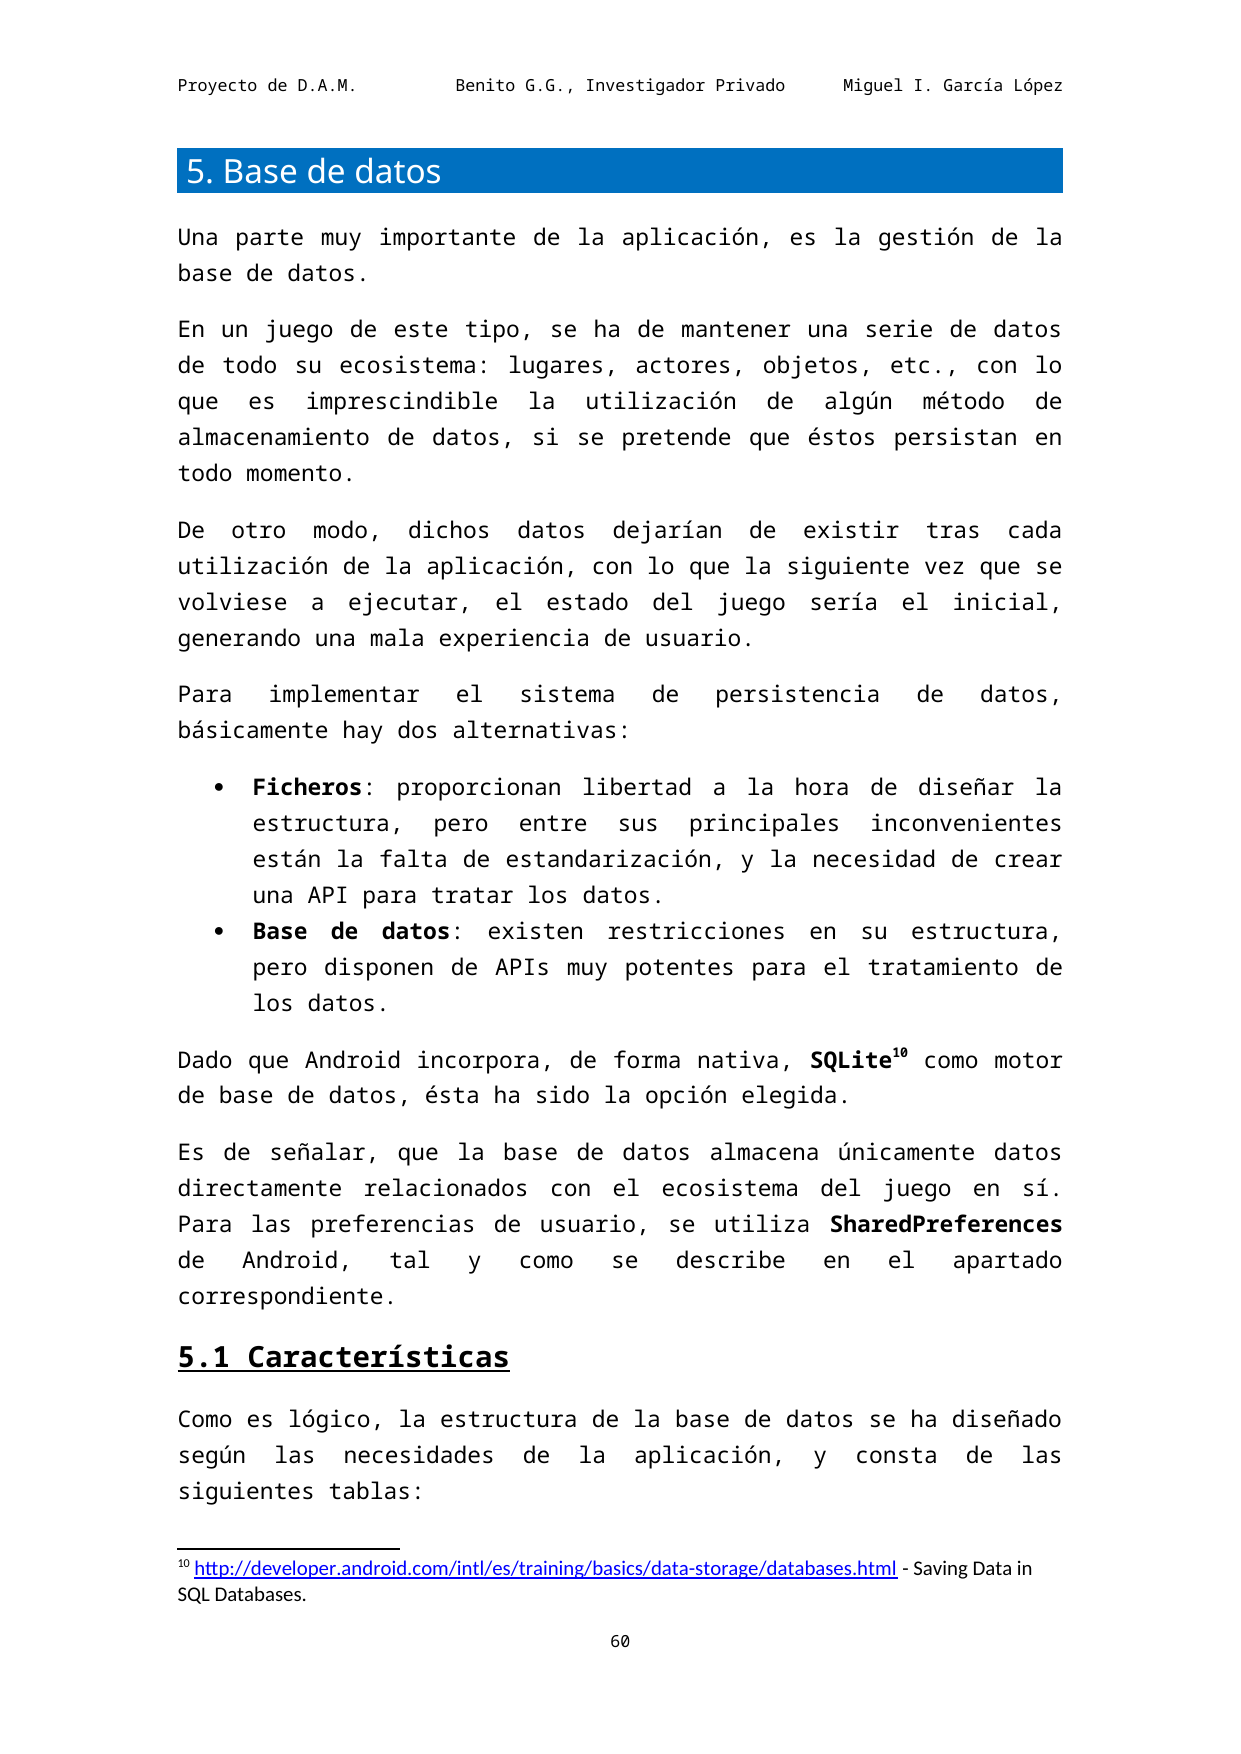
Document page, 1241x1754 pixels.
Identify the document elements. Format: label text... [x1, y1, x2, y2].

list Ficheros: proporcionan libertad a la hora de diseñar la estructura, pero entre sus principales inconvenientes están la falta de estandarización, y la necesidad de crear una API para tratar los datos. [215, 771, 1063, 910]
text Es de señalar, que la base de datos almacena únicamente datos directamente relacionados con el ecosistema del juego en sí. Para las preferencias de usuario, se utiliza SharedPreferences de Android, tal y como se describe en el apartado correspondiente. [177, 1136, 1063, 1311]
list Base de datos: existen restricciones en su estructura, pero disponen de APIs muy potentes para el tratamiento de los datos. [215, 915, 1063, 1018]
text 5.1 Características [177, 1337, 1063, 1376]
text Dado que Android incorpora, de forma nativa, SQLite como motor de base de datos, ésta ha sido la opción elegida. [177, 1043, 1063, 1111]
text En un juego de este tipo, se ha de mantener una serie de datos de todo su ecosistema: lugares, actores, objetos, etc., con lo que es imprescindible la utilización de algún método de almacenamiento de datos, si se pretende que éstos persistan en todo momento. [177, 313, 1063, 488]
text 5. Base de datos [177, 148, 1063, 193]
text Para implementar el sistema de persistencia de datos, básicamente hay dos alternativas: [177, 678, 1063, 746]
text Como es lógico, la estructura de la base de datos se ha diseñado según las necesidades de la aplicación, y consta de las siguientes tablas: [177, 1403, 1063, 1506]
text De otro modo, dichos datos dejarían de existir tras cada utilización de la aplicación, con lo que la siguiente vez que se volviese a ejecutar, el estado del juego sería el inicial, generando una mala experiencia de usuario. [177, 514, 1063, 653]
text Una parte muy importante de la aplicación, es la gestión de la base de datos. [177, 221, 1063, 288]
